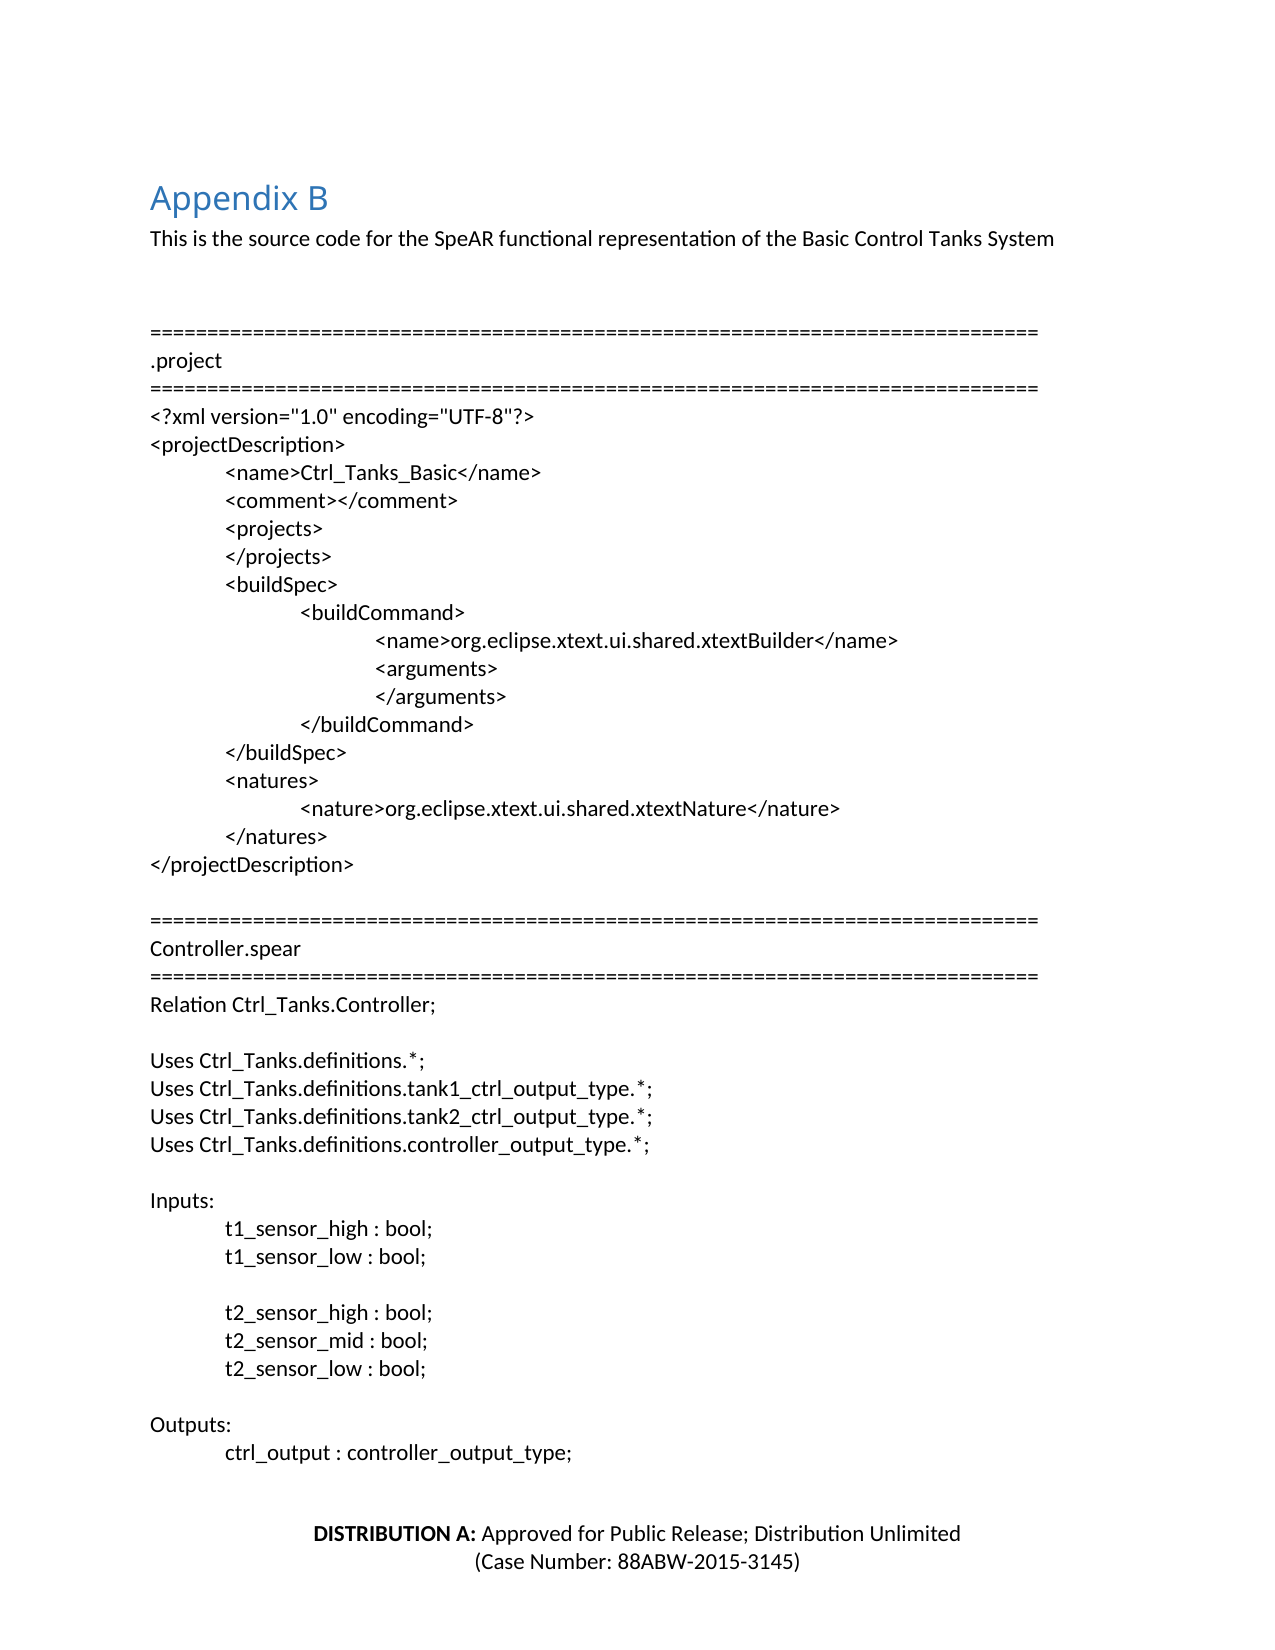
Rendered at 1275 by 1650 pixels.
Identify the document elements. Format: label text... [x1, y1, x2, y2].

text t1_sensor_high : bool; [150, 1214, 1125, 1242]
text </projectDescription> [150, 850, 1125, 878]
text Outputs: [150, 1411, 1125, 1438]
text <buildSpec> [150, 570, 1125, 598]
text ctrl_output : controller_output_type; [150, 1438, 1125, 1467]
text <arguments> [150, 654, 1125, 682]
text Uses Ctrl_Tanks.definitions.controller_output_type.*; [150, 1130, 1125, 1158]
text <comment></comment> [150, 486, 1125, 514]
text </buildCommand> [150, 710, 1125, 738]
text t2_sensor_high : bool; [150, 1298, 1125, 1326]
text <projects> [150, 514, 1125, 542]
text Controller.spear [150, 934, 1125, 962]
text <?xml version="1.0" encoding="UTF-8"?> [150, 402, 1125, 430]
text Uses Ctrl_Tanks.definitions.tank1_ctrl_output_type.*; [150, 1074, 1125, 1102]
subtitle Appendix B [150, 175, 1125, 220]
text Relation Ctrl_Tanks.Controller; [150, 990, 1125, 1018]
text t2_sensor_low : bool; [150, 1354, 1125, 1382]
text ============================================================================== [150, 906, 1125, 934]
text Uses Ctrl_Tanks.definitions.tank2_ctrl_output_type.*; [150, 1102, 1125, 1130]
text </natures> [150, 822, 1125, 850]
text <name>Ctrl_Tanks_Basic</name> [150, 458, 1125, 486]
text </arguments> [150, 682, 1125, 710]
text <nature>org.eclipse.xtext.ui.shared.xtextNature</nature> [150, 794, 1125, 822]
text <projectDescription> [150, 430, 1125, 458]
text ============================================================================== [150, 962, 1125, 990]
text t2_sensor_mid : bool; [150, 1326, 1125, 1354]
text .project [150, 346, 1125, 374]
text <natures> [150, 766, 1125, 794]
text ============================================================================== [150, 318, 1125, 346]
text Inputs: [150, 1186, 1125, 1214]
text <name>org.eclipse.xtext.ui.shared.xtextBuilder</name> [150, 626, 1125, 654]
text ============================================================================== [150, 374, 1125, 402]
text t1_sensor_low : bool; [150, 1242, 1125, 1270]
text </projects> [150, 542, 1125, 570]
text This is the source code for the SpeAR functional representation of the Basic Control Tanks System [150, 224, 1125, 252]
text </buildSpec> [150, 738, 1125, 766]
text Uses Ctrl_Tanks.definitions.*; [150, 1046, 1125, 1074]
text <buildCommand> [150, 598, 1125, 626]
